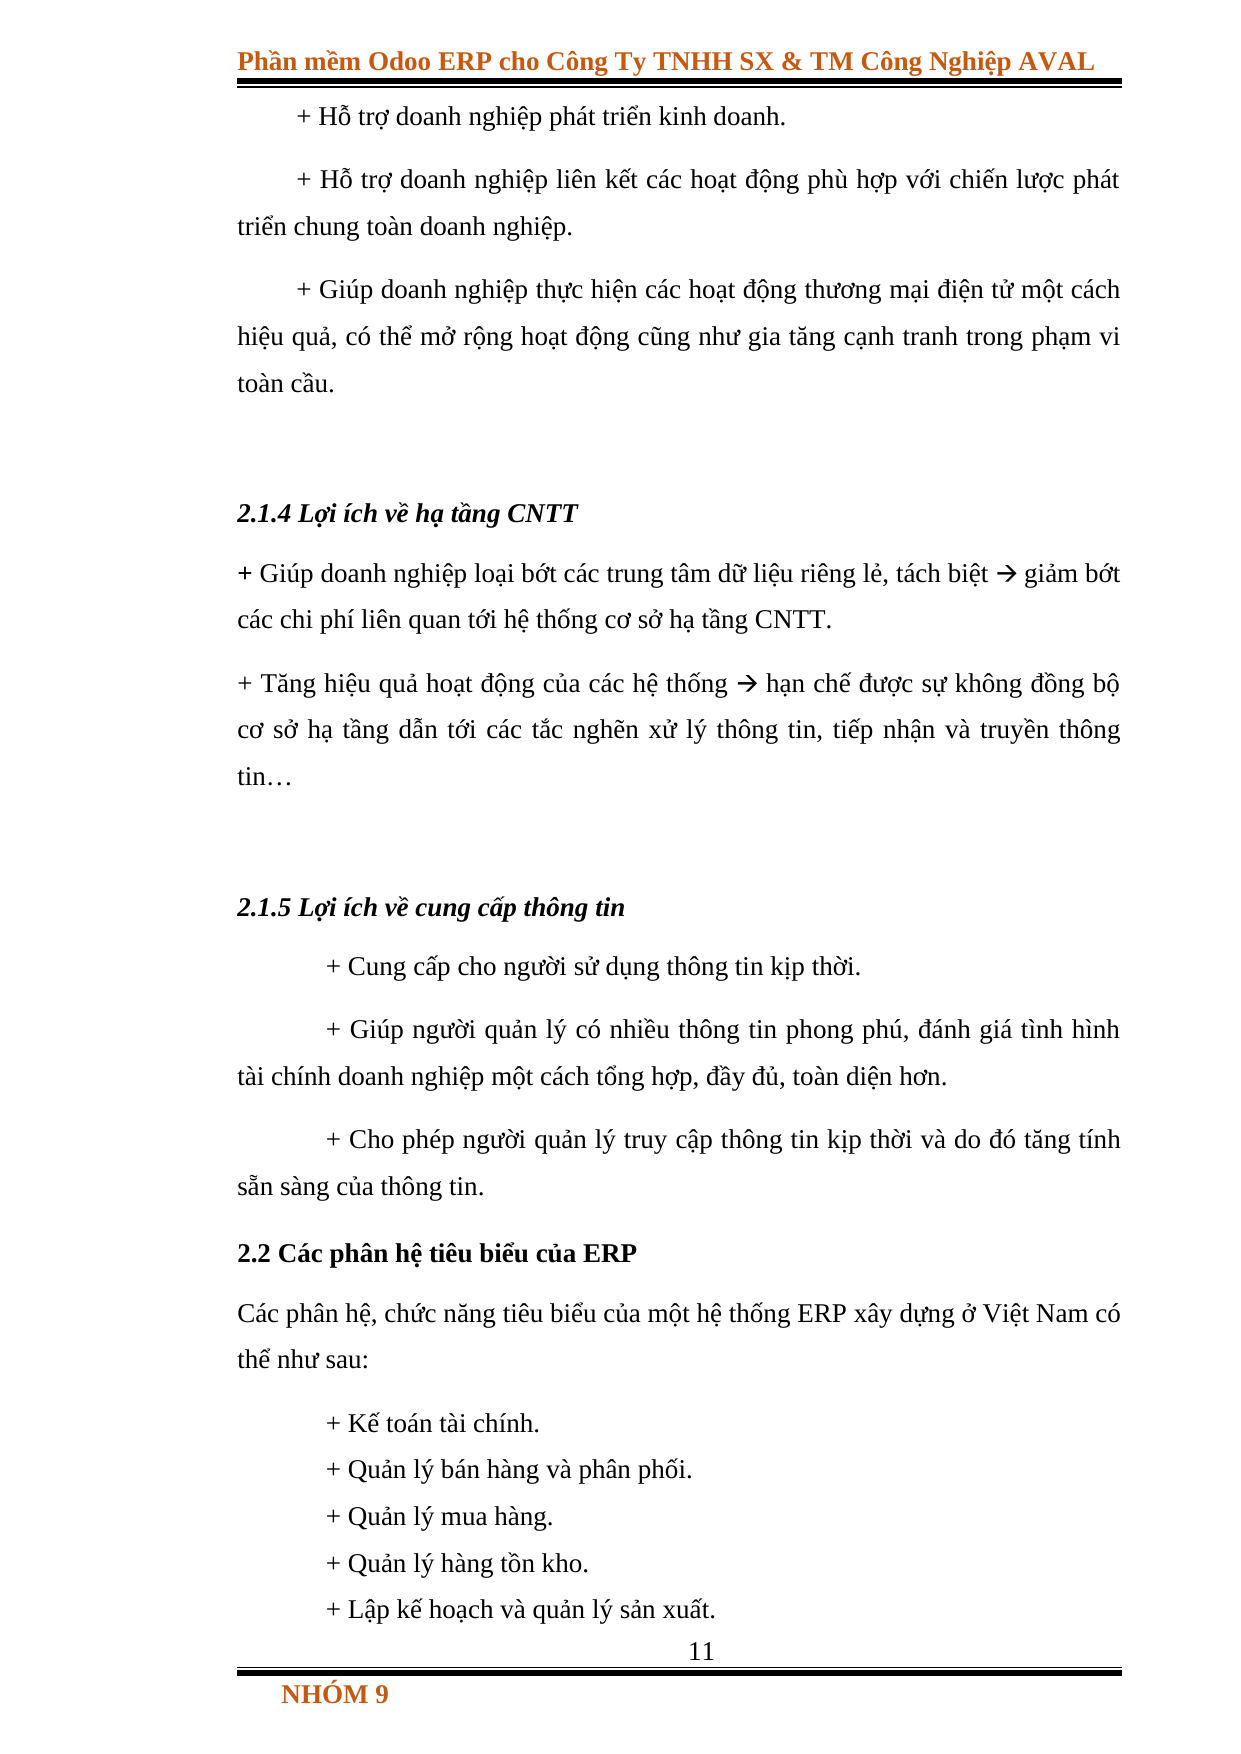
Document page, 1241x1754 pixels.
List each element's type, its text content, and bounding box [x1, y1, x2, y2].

subtitle 2.1.4 Lợi ích về hạ tầng CNTT [237, 498, 1122, 529]
text + Quản lý hàng tồn kho. [237, 1547, 1122, 1578]
text + Cho phép người quản lý truy cập thông tin kịp thời và do đó tăng tính sẵn sàng của thông tin. [237, 1123, 1122, 1201]
text + Giúp doanh nghiệp thực hiện các hoạt động thương mại điện tử một cách hiệu quả, có thể mở rộng hoạt động cũng như gia tăng cạnh tranh trong phạm vi toàn cầu. [237, 273, 1122, 398]
subtitle 2.2 Các phân hệ tiêu biểu của ERP [237, 1238, 1122, 1269]
text + Kế toán tài chính. [237, 1407, 1122, 1438]
text + Quản lý mua hàng. [237, 1500, 1122, 1531]
text + Giúp doanh nghiệp loại bớt các trung tâm dữ liệu riêng lẻ, tách biệt 🡪 giảm bớt các chi phí liên quan tới hệ thống cơ sở hạ tầng CNTT. [237, 557, 1122, 634]
text + Hỗ trợ doanh nghiệp phát triển kinh doanh. [237, 100, 1122, 131]
subtitle 2.1.5 Lợi ích về cung cấp thông tin [237, 891, 1122, 922]
text + Tăng hiệu quả hoạt động của các hệ thống 🡪 hạn chế được sự không đồng bộ cơ sở hạ tầng dẫn tới các tắc nghẽn xử lý thông tin, tiếp nhận và truyền thông tin… [237, 667, 1122, 791]
text + Hỗ trợ doanh nghiệp liên kết các hoạt động phù hợp với chiến lược phát triển chung toàn doanh nghiệp. [237, 163, 1122, 241]
text + Giúp người quản lý có nhiều thông tin phong phú, đánh giá tình hình tài chính doanh nghiệp một cách tổng hợp, đầy đủ, toàn diện hơn. [237, 1013, 1122, 1091]
text + Quản lý bán hàng và phân phối. [237, 1453, 1122, 1484]
text + Cung cấp cho người sử dụng thông tin kịp thời. [237, 950, 1122, 981]
text + Lập kế hoạch và quản lý sản xuất. [237, 1593, 1122, 1624]
text Các phân hệ, chức năng tiêu biểu của một hệ thống ERP xây dựng ở Việt Nam có thể như sau: [237, 1297, 1122, 1374]
